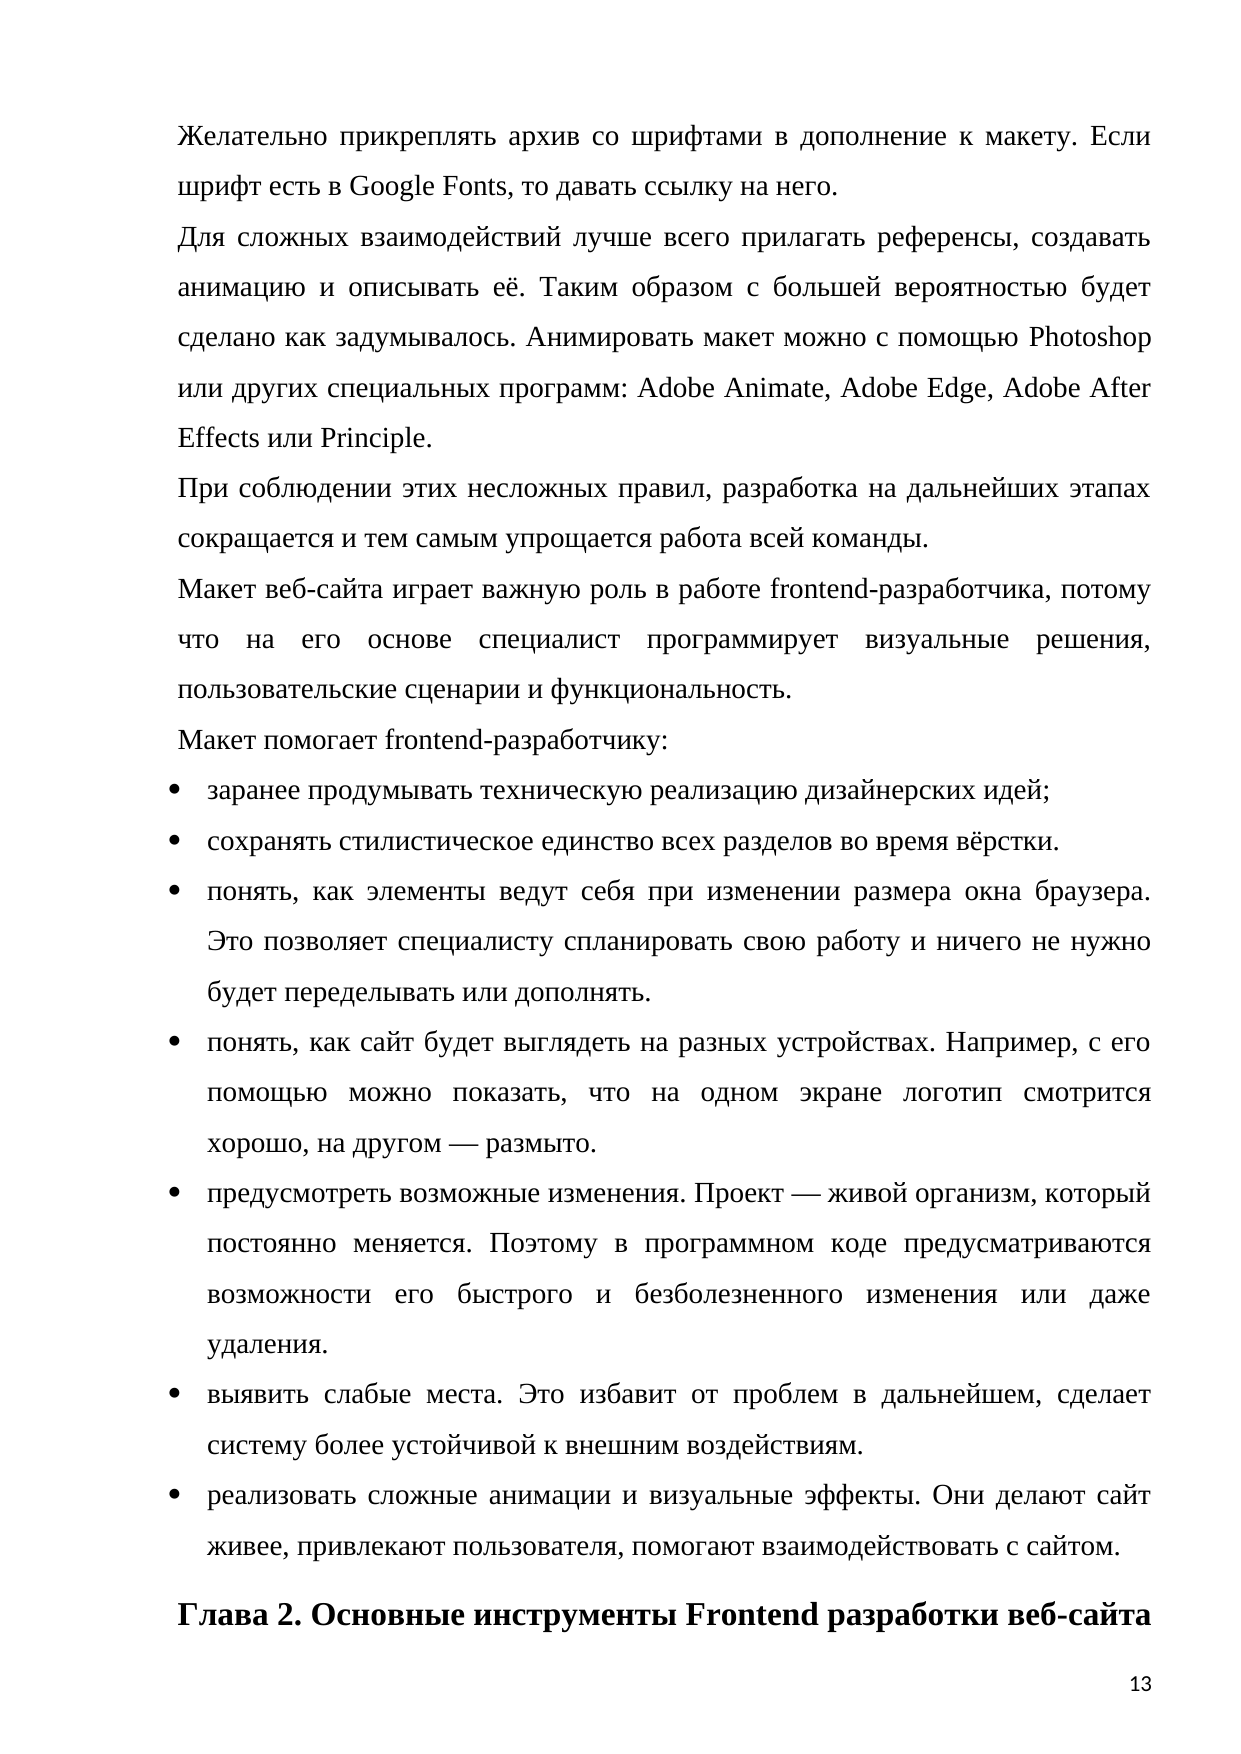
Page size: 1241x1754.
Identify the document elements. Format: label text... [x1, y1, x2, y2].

list реализовать сложные анимации и визуальные эффекты. Они делают сайт живее, привлекают пользователя, помогают взаимодействовать с сайтом. [169, 1477, 1152, 1561]
text Желательно прикреплять архив со шрифтами в дополнение к макету. Если шрифт есть в Google Fonts, то давать ссылку на него. [177, 118, 1152, 202]
list предусмотреть возможные изменения. Проект — живой организм, который постоянно меняется. Поэтому в программном коде предусматриваются возможности его быстрого и безболезненного изменения или даже удаления. [169, 1175, 1152, 1360]
text Макет веб-сайта играет важную роль в работе frontend-разработчика, потому что на его основе специалист программирует визуальные решения, пользовательские сценарии и функциональность. [177, 571, 1152, 705]
text Для сложных взаимодействий лучше всего прилагать референсы, создавать анимацию и описывать её. Таким образом с большей вероятностью будет сделано как задумывалось. Анимировать макет можно с помощью Photoshop или других специальных программ: Adobe Animate, Adobe Edge, Adobe After Effects или Principle. [177, 219, 1152, 453]
text При соблюдении этих несложных правил, разработка на дальнейших этапах сокращается и тем самым упрощается работа всей команды. [177, 470, 1152, 554]
list понять, как сайт будет выглядеть на разных устройствах. Например, с его помощью можно показать, что на одном экране логотип смотрится хорошо, на другом — размыто. [169, 1024, 1152, 1158]
list сохранять стилистическое единство всех разделов во время вёрстки. [169, 823, 1152, 856]
list заранее продумывать техническую реализацию дизайнерских идей; [169, 772, 1152, 806]
text Макет помогает frontend-разработчику: [177, 722, 1152, 755]
list выявить слабые места. Это избавит от проблем в дальнейшем, сделает систему более устойчивой к внешним воздействиям. [169, 1376, 1152, 1460]
text Глава 2. Основные инструменты Frontend разработки веб-сайта [177, 1594, 1152, 1633]
list понять, как элементы ведут себя при изменении размера окна браузера. Это позволяет специалисту спланировать свою работу и ничего не нужно будет переделывать или дополнять. [169, 873, 1152, 1007]
